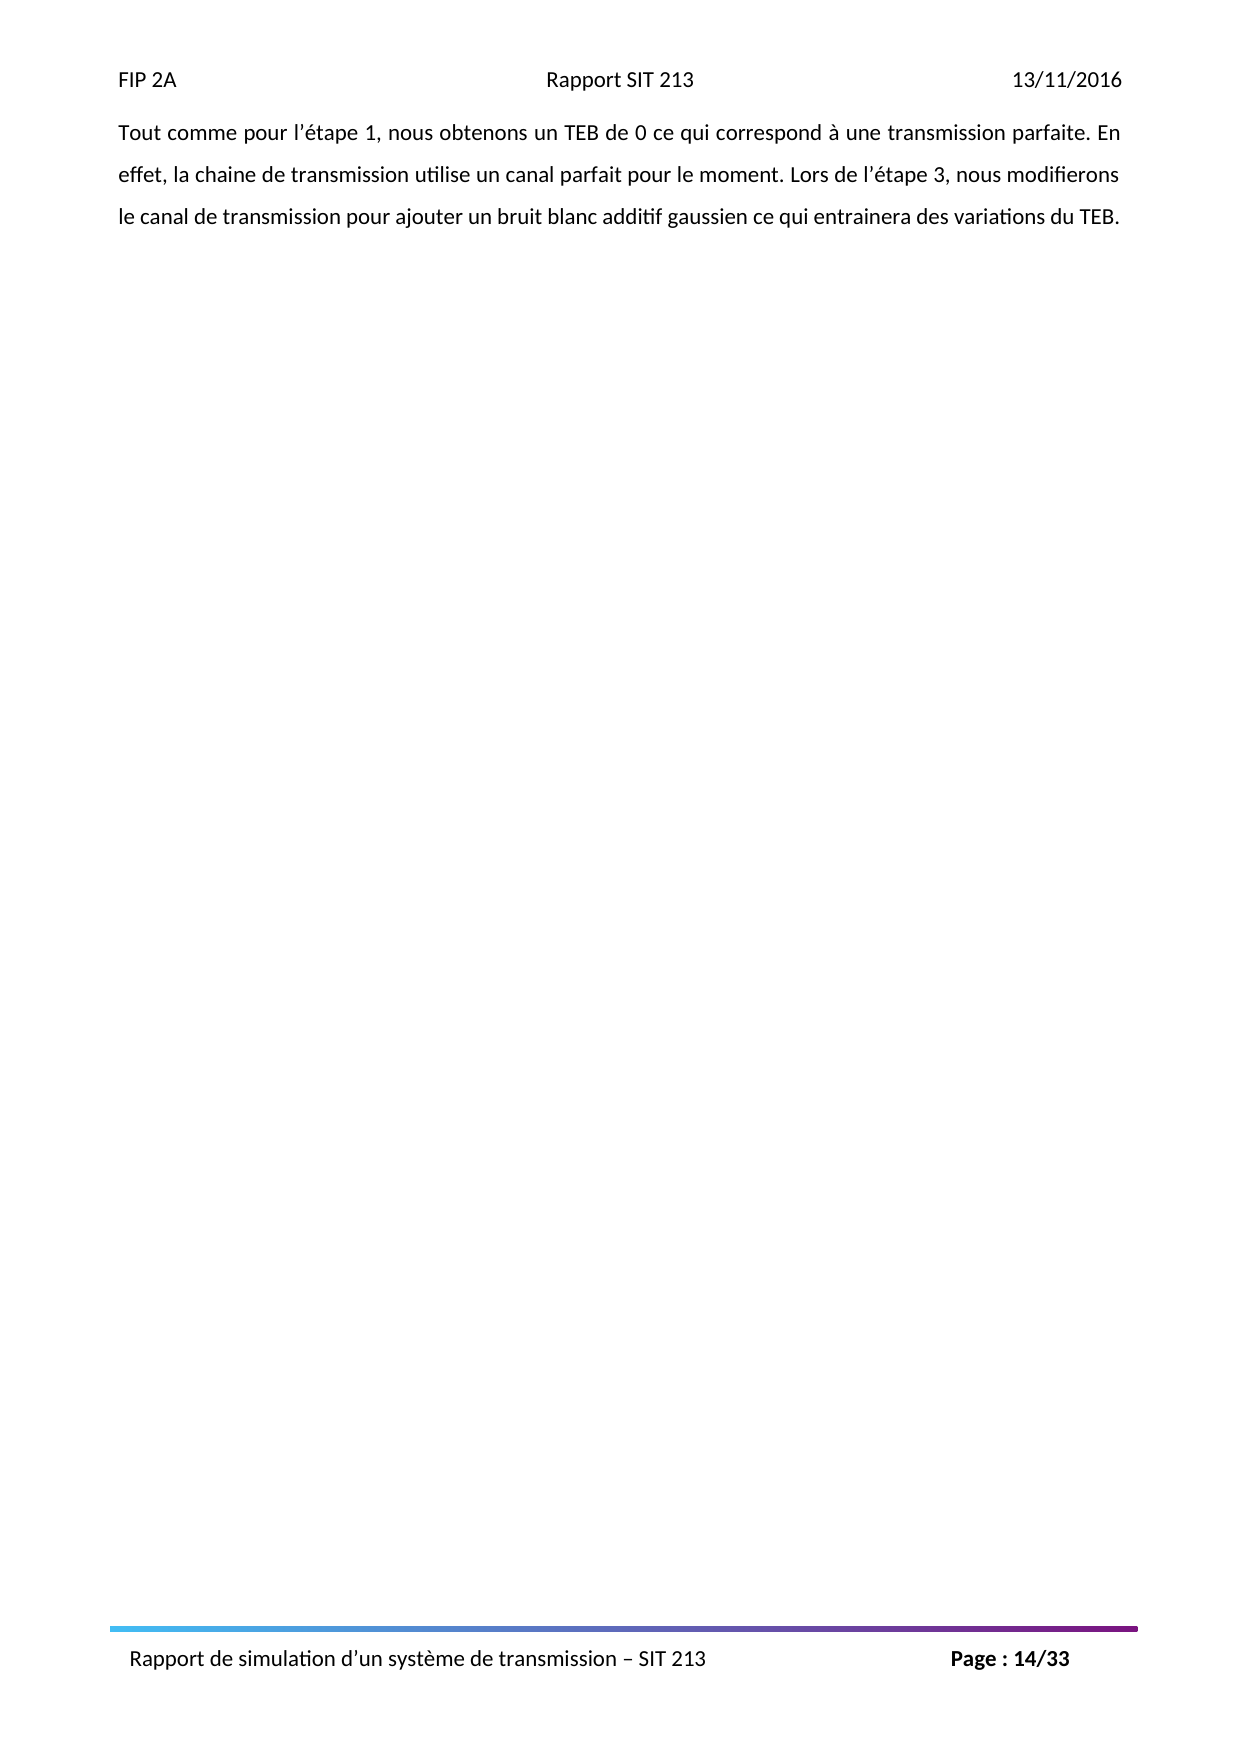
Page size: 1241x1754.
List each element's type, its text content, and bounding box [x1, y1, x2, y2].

text Tout comme pour l’étape 1, nous obtenons un TEB de 0 ce qui correspond à une transmission parfaite. En effet, la chaine de transmission utilise un canal parfait pour le moment. Lors de l’étape 3, nous modifierons le canal de transmission pour ajouter un bruit blanc additif gaussien ce qui entrainera des variations du TEB. [118, 118, 1122, 230]
